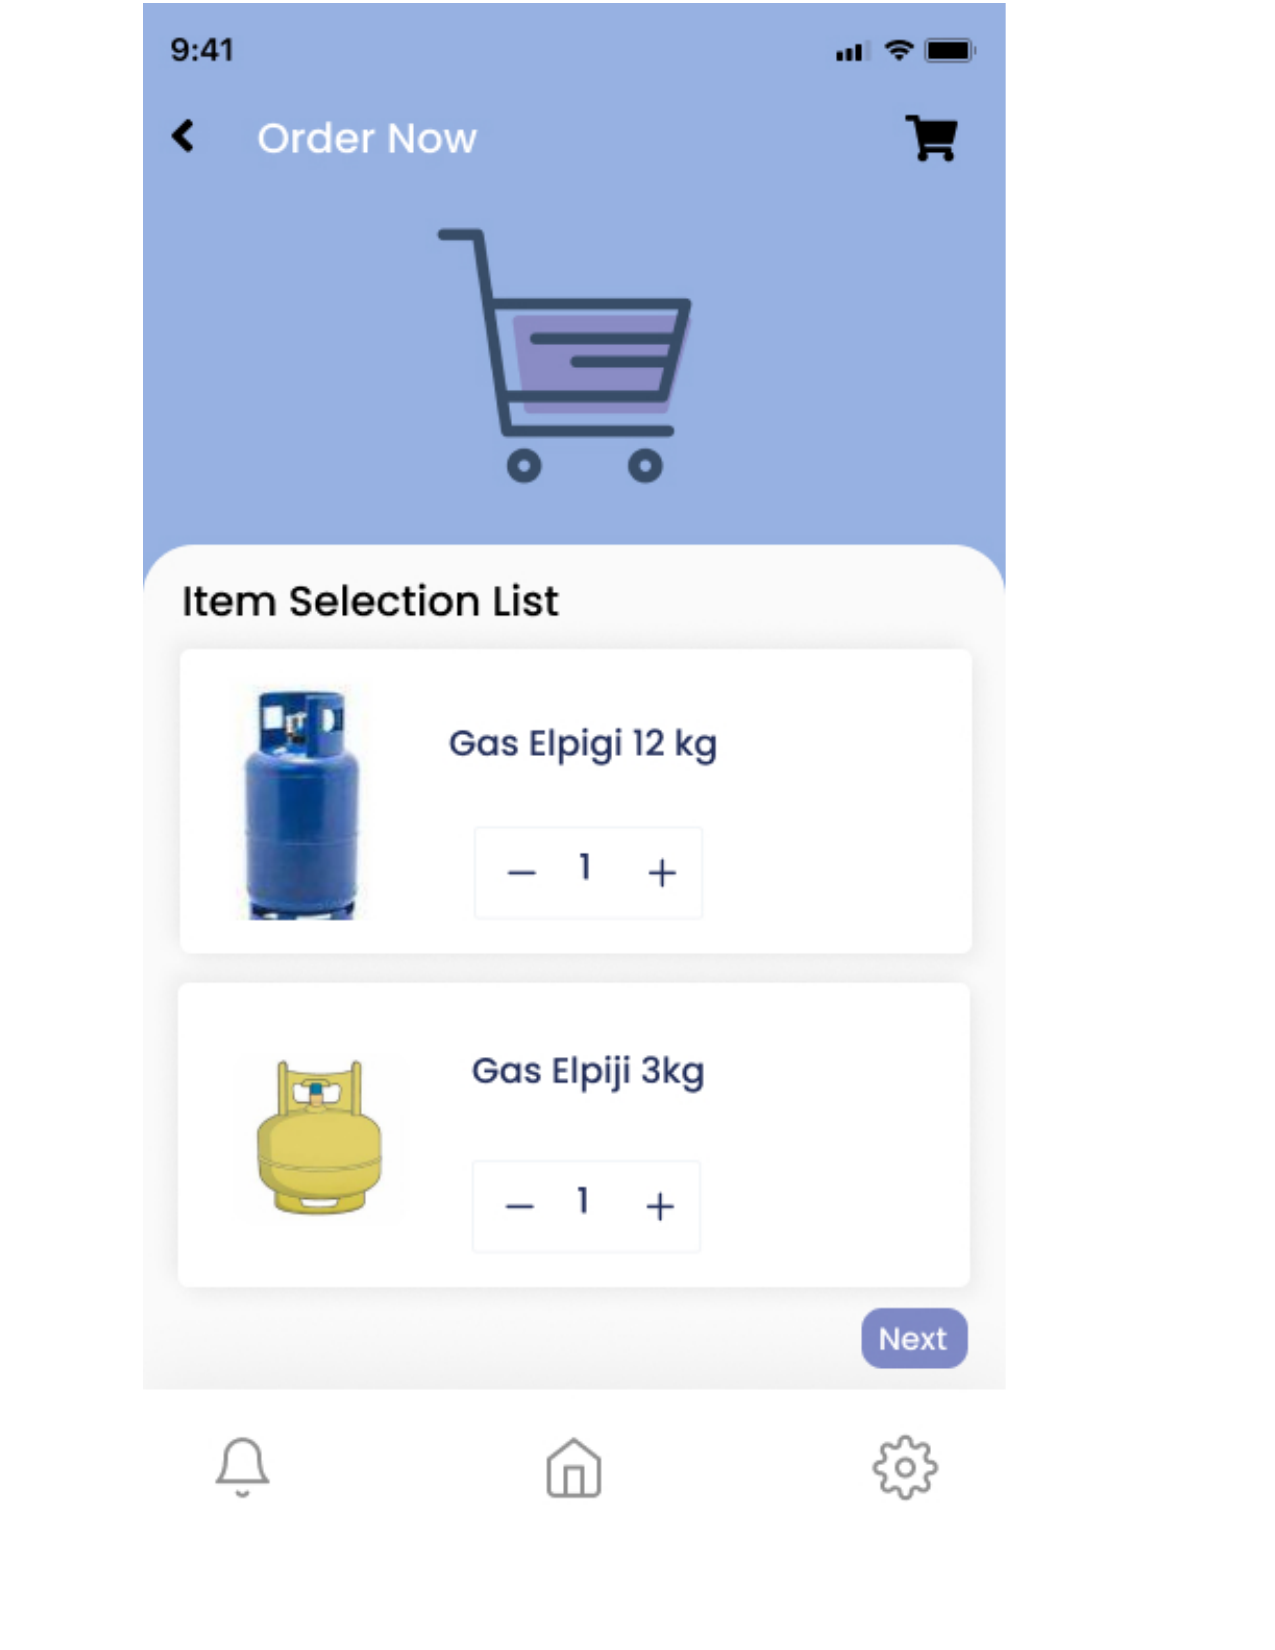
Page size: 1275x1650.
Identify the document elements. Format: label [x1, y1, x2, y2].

picture [143, 3, 1006, 1538]
